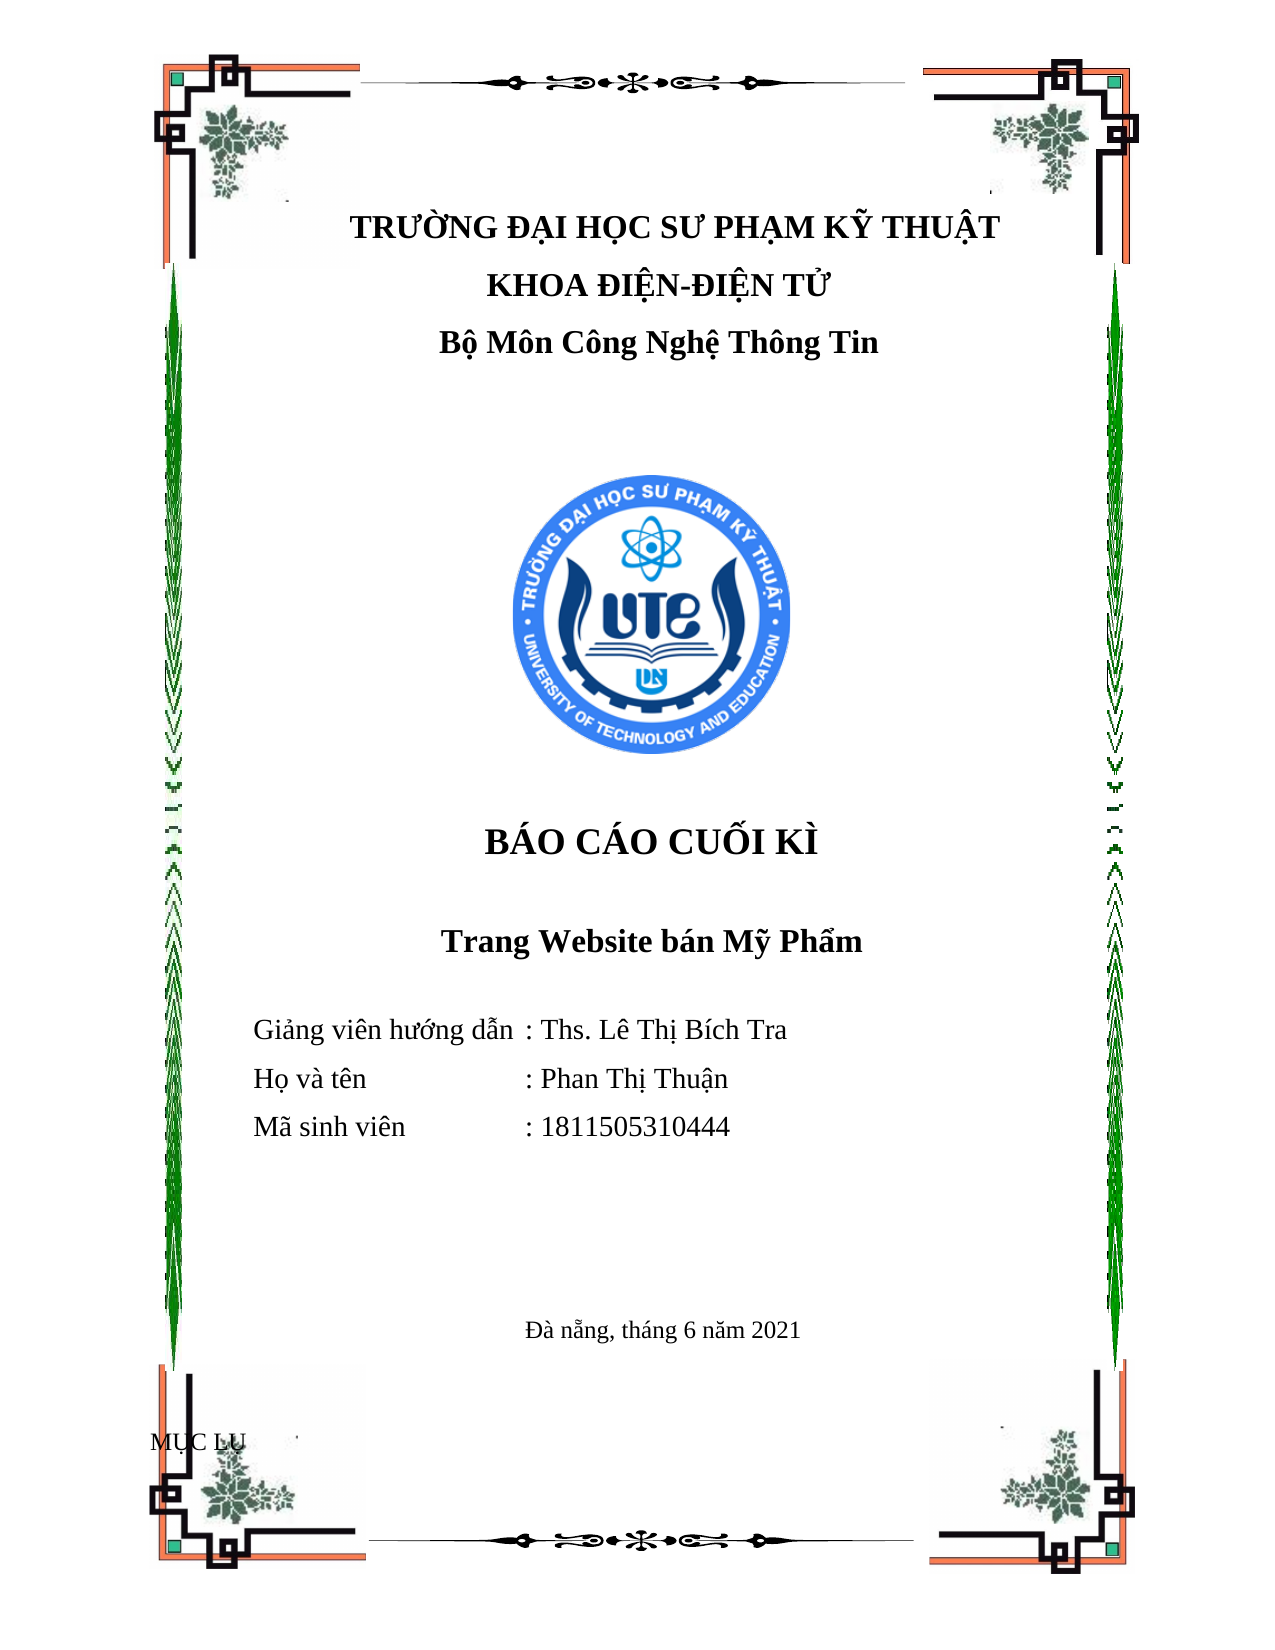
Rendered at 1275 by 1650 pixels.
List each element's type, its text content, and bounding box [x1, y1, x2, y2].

text Bộ Môn Công Nghệ Thông Tin [178, 322, 1125, 361]
text Trang Website bán Mỹ Phẩm [178, 921, 1125, 959]
picture [150, 863, 365, 1568]
picture [155, 55, 360, 819]
text Đà nẵng, tháng 6 năm 2021 [178, 1315, 1125, 1344]
text TRƯỜNG ĐẠI HỌC SƯ PHẠM KỸ THUẬT [178, 150, 1125, 246]
text Họ và tên : Phan Thị Thuận [178, 1061, 1125, 1094]
picture [197, 105, 288, 150]
text BÁO CÁO CUỐI KÌ [134, 819, 1125, 863]
text KHOA ĐIỆN-ĐIỆN TỬ [178, 265, 1125, 303]
text Mã sinh viên : 1811505310444 [178, 1109, 1125, 1143]
picture [930, 1360, 1135, 1574]
text Giảng viên hướng dẫn : Ths. Lê Thị Bích Tra [178, 1012, 1125, 1046]
picture [923, 59, 1139, 264]
picture [512, 475, 791, 754]
